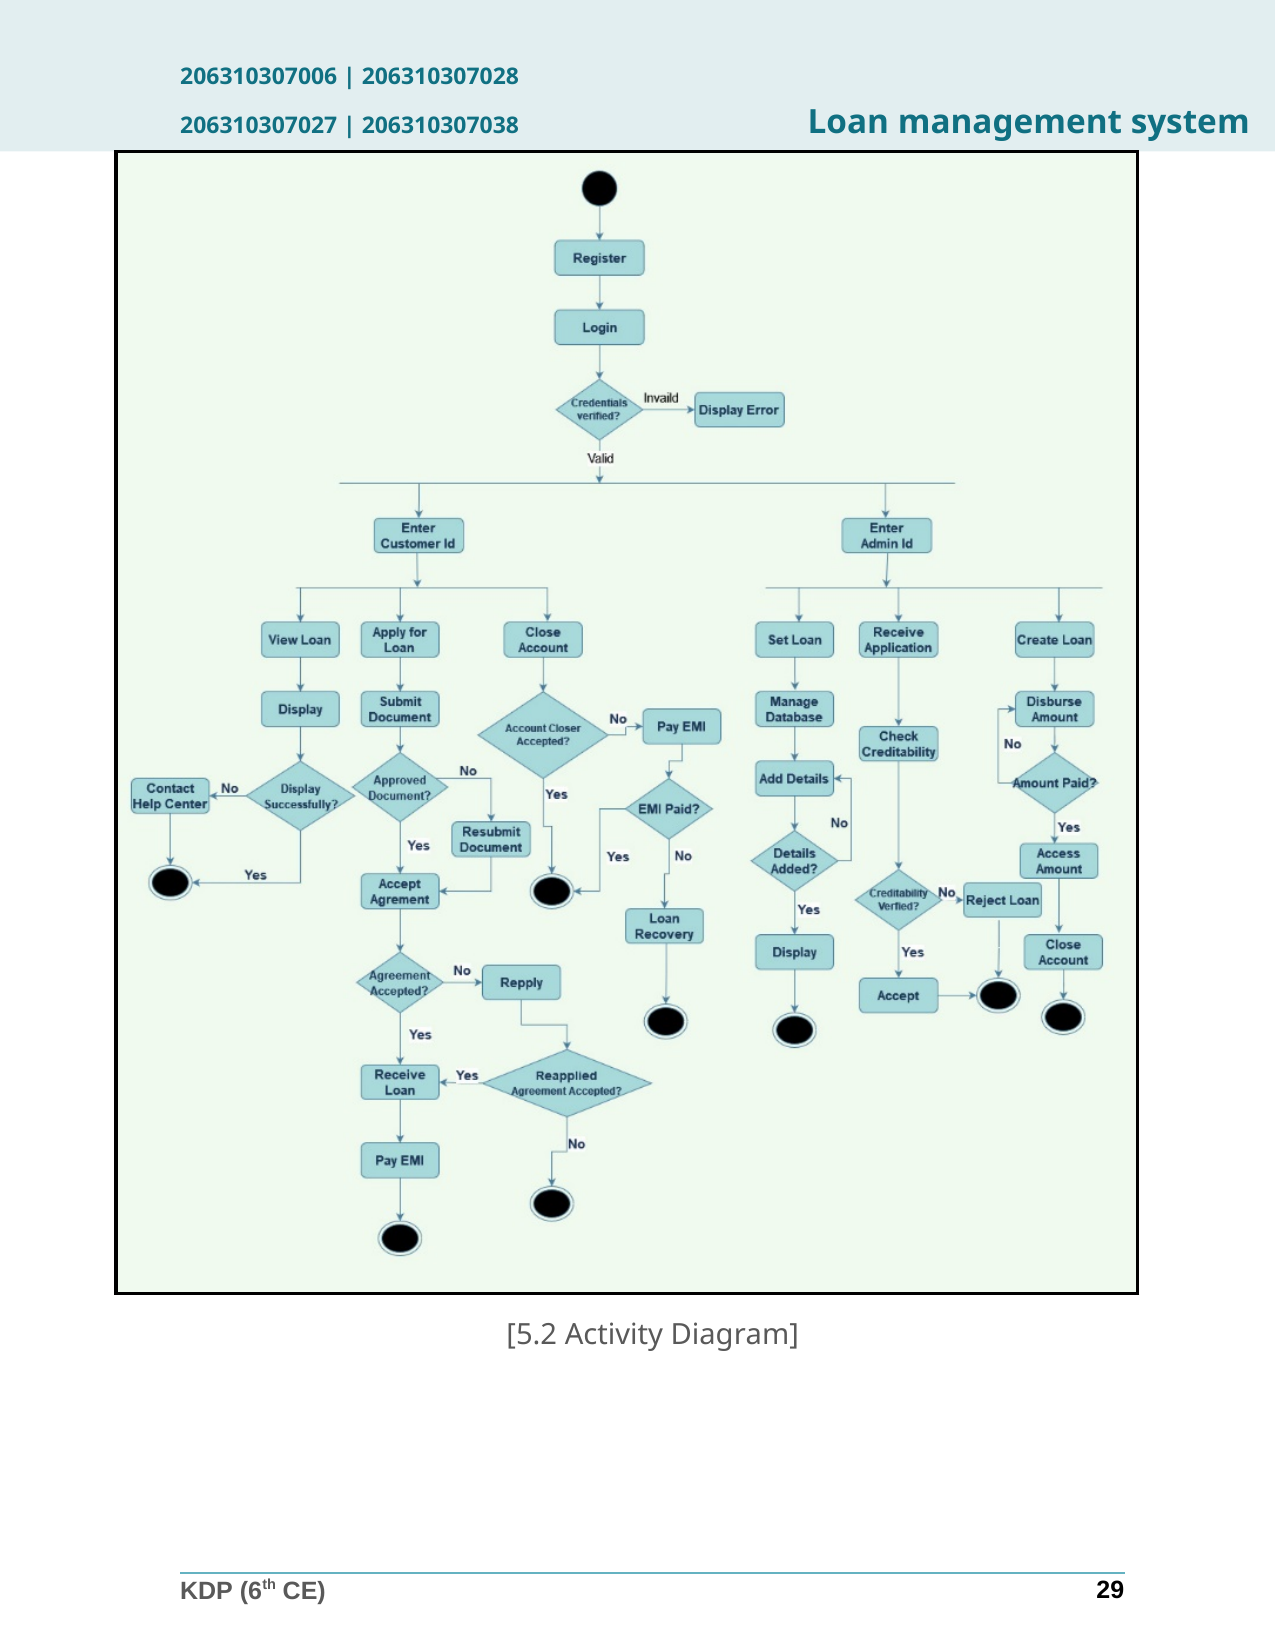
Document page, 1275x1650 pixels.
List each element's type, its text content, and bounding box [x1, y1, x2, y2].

picture [118, 153, 1136, 1292]
text [5.2 Activity Diagram] [180, 1313, 1125, 1353]
